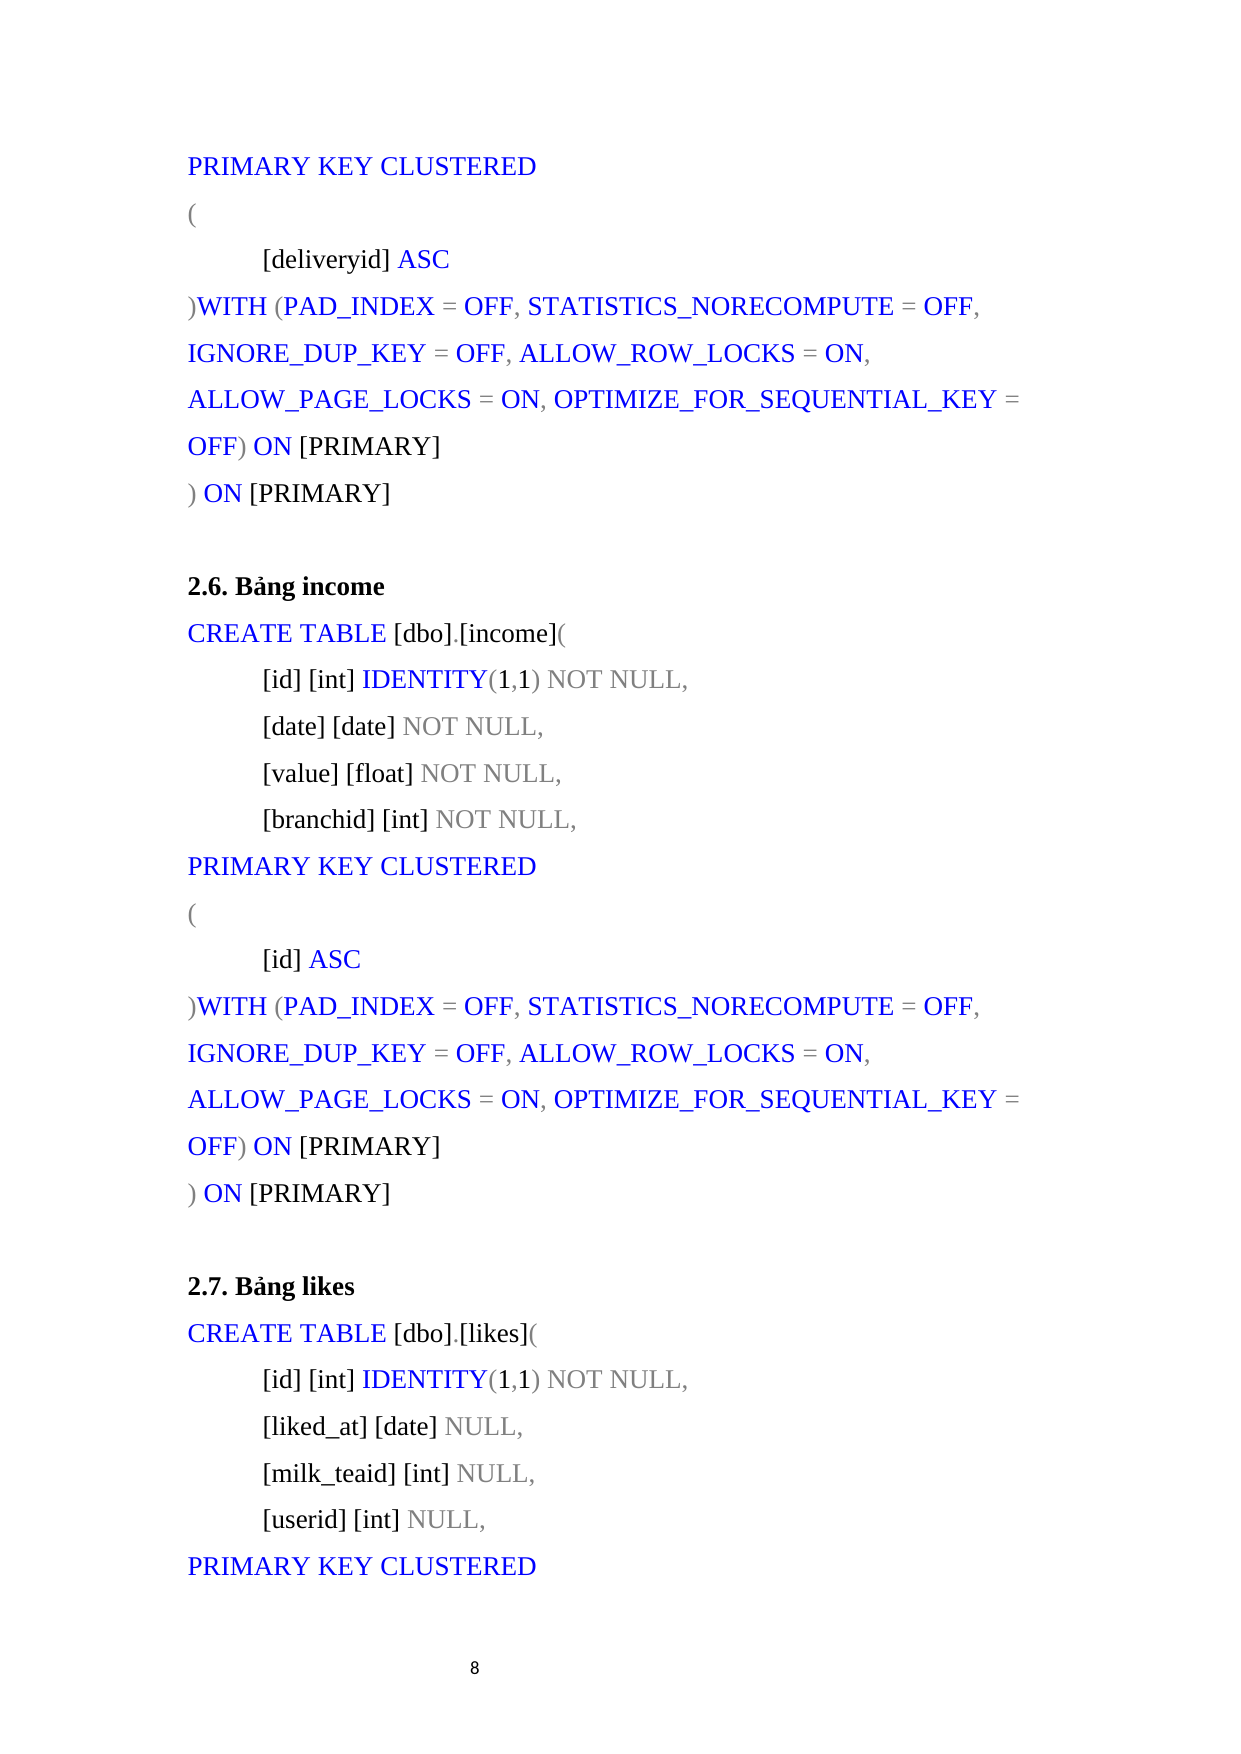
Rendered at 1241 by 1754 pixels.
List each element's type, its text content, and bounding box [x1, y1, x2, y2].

text PRIMARY KEY CLUSTERED [187, 1550, 1053, 1581]
list Bảng likes [187, 1270, 1053, 1301]
text )WITH (PAD_INDEX = OFF, STATISTICS_NORECOMPUTE = OFF, IGNORE_DUP_KEY = OFF, ALLOW_ROW_LOCKS = ON, ALLOW_PAGE_LOCKS = ON, OPTIMIZE_FOR_SEQUENTIAL_KEY = OFF) ON [PRIMARY] [187, 990, 1053, 1161]
text PRIMARY KEY CLUSTERED [187, 850, 1053, 881]
text [id] [int] IDENTITY(1,1) NOT NULL, [187, 1363, 1053, 1394]
text ) ON [PRIMARY] [187, 477, 1053, 508]
text [date] [date] NOT NULL, [187, 710, 1053, 741]
text ) ON [PRIMARY] [187, 1177, 1053, 1208]
text [milk_teaid] [int] NULL, [187, 1457, 1053, 1488]
text [id] ASC [187, 943, 1053, 974]
text [liked_at] [date] NULL, [187, 1410, 1053, 1441]
text CREATE TABLE [dbo].[income]( [187, 617, 1053, 648]
text PRIMARY KEY CLUSTERED [187, 150, 1053, 181]
text [id] [int] IDENTITY(1,1) NOT NULL, [187, 663, 1053, 694]
text [deliveryid] ASC [187, 243, 1053, 274]
text ( [187, 197, 1053, 228]
list Bảng income [187, 570, 1053, 601]
text )WITH (PAD_INDEX = OFF, STATISTICS_NORECOMPUTE = OFF, IGNORE_DUP_KEY = OFF, ALLOW_ROW_LOCKS = ON, ALLOW_PAGE_LOCKS = ON, OPTIMIZE_FOR_SEQUENTIAL_KEY = OFF) ON [PRIMARY] [187, 290, 1053, 461]
text CREATE TABLE [dbo].[likes]( [187, 1317, 1053, 1348]
text ( [187, 897, 1053, 928]
text [userid] [int] NULL, [187, 1503, 1053, 1534]
text [value] [float] NOT NULL, [187, 757, 1053, 788]
text [branchid] [int] NOT NULL, [187, 803, 1053, 834]
